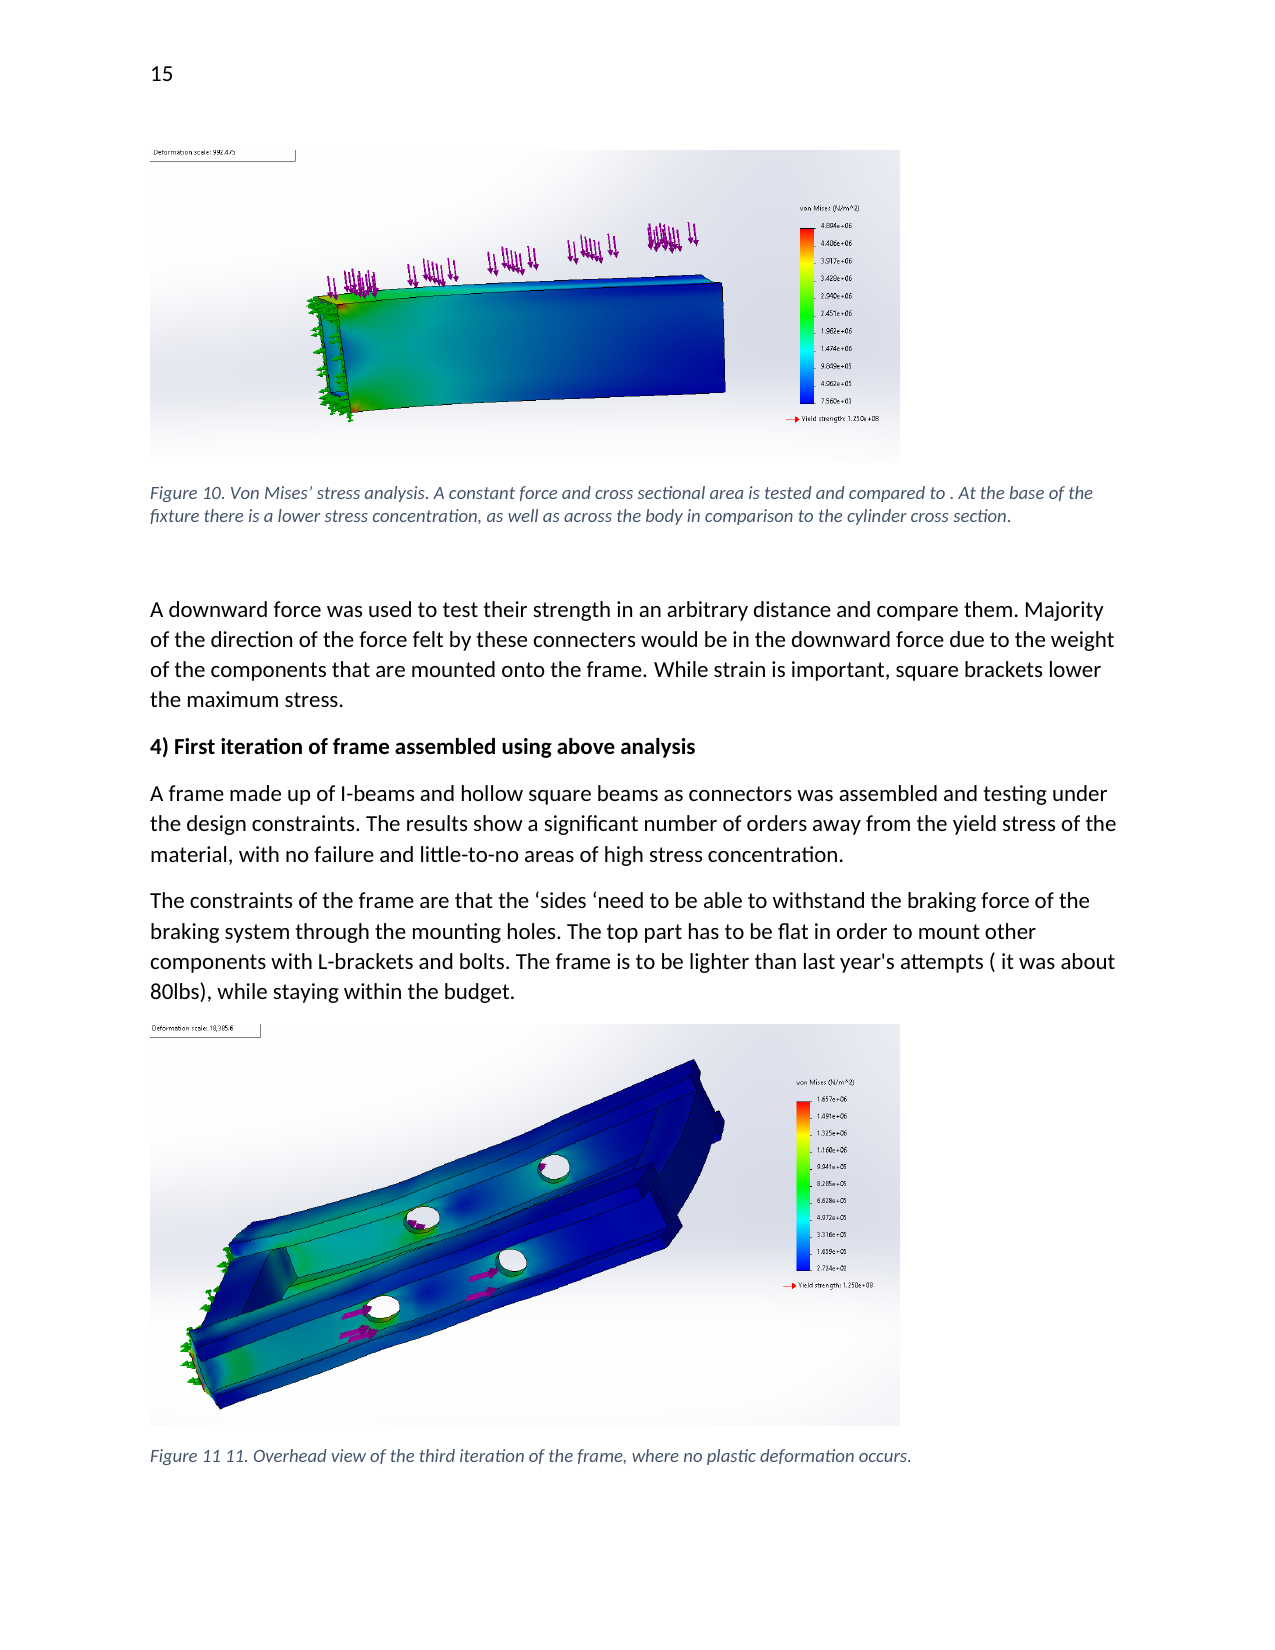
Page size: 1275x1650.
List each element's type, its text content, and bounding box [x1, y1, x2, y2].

text Figure 11 11. Overhead view of the third iteration of the frame, where no plastic deformation occurs. [150, 1444, 1125, 1467]
text A frame made up of I-beams and hollow square beams as connectors was assembled and testing under the design constraints. The results show a significant number of orders away from the yield stress of the material, with no failure and little-to-no areas of high stress concentration. [150, 779, 1125, 868]
picture [150, 150, 901, 463]
text The constraints of the frame are that the ‘sides ‘need to be able to withstand the braking force of the braking system through the mounting holes. The top part has to be flat in order to mount other components with L-brackets and bolts. The frame is to be lighter than last year's attempts ( it was about 80lbs), while staying within the budget. [150, 887, 1125, 1005]
text Figure 10. Von Mises’ stress analysis. A constant force and cross sectional area is tested and compared to . At the base of the fixture there is a lower stress concentration, as well as across the body in comparison to the cylinder cross section. [150, 481, 1125, 527]
text 4) First iteration of frame assembled using above analysis [150, 732, 1125, 760]
text A downward force was used to test their strength in an arbitrary distance and compare them. Majority of the direction of the force felt by these connecters would be in the downward force due to the weight of the components that are mounted onto the frame. While strain is important, square brackets lower the maximum stress. [150, 595, 1125, 713]
picture [150, 1024, 901, 1426]
